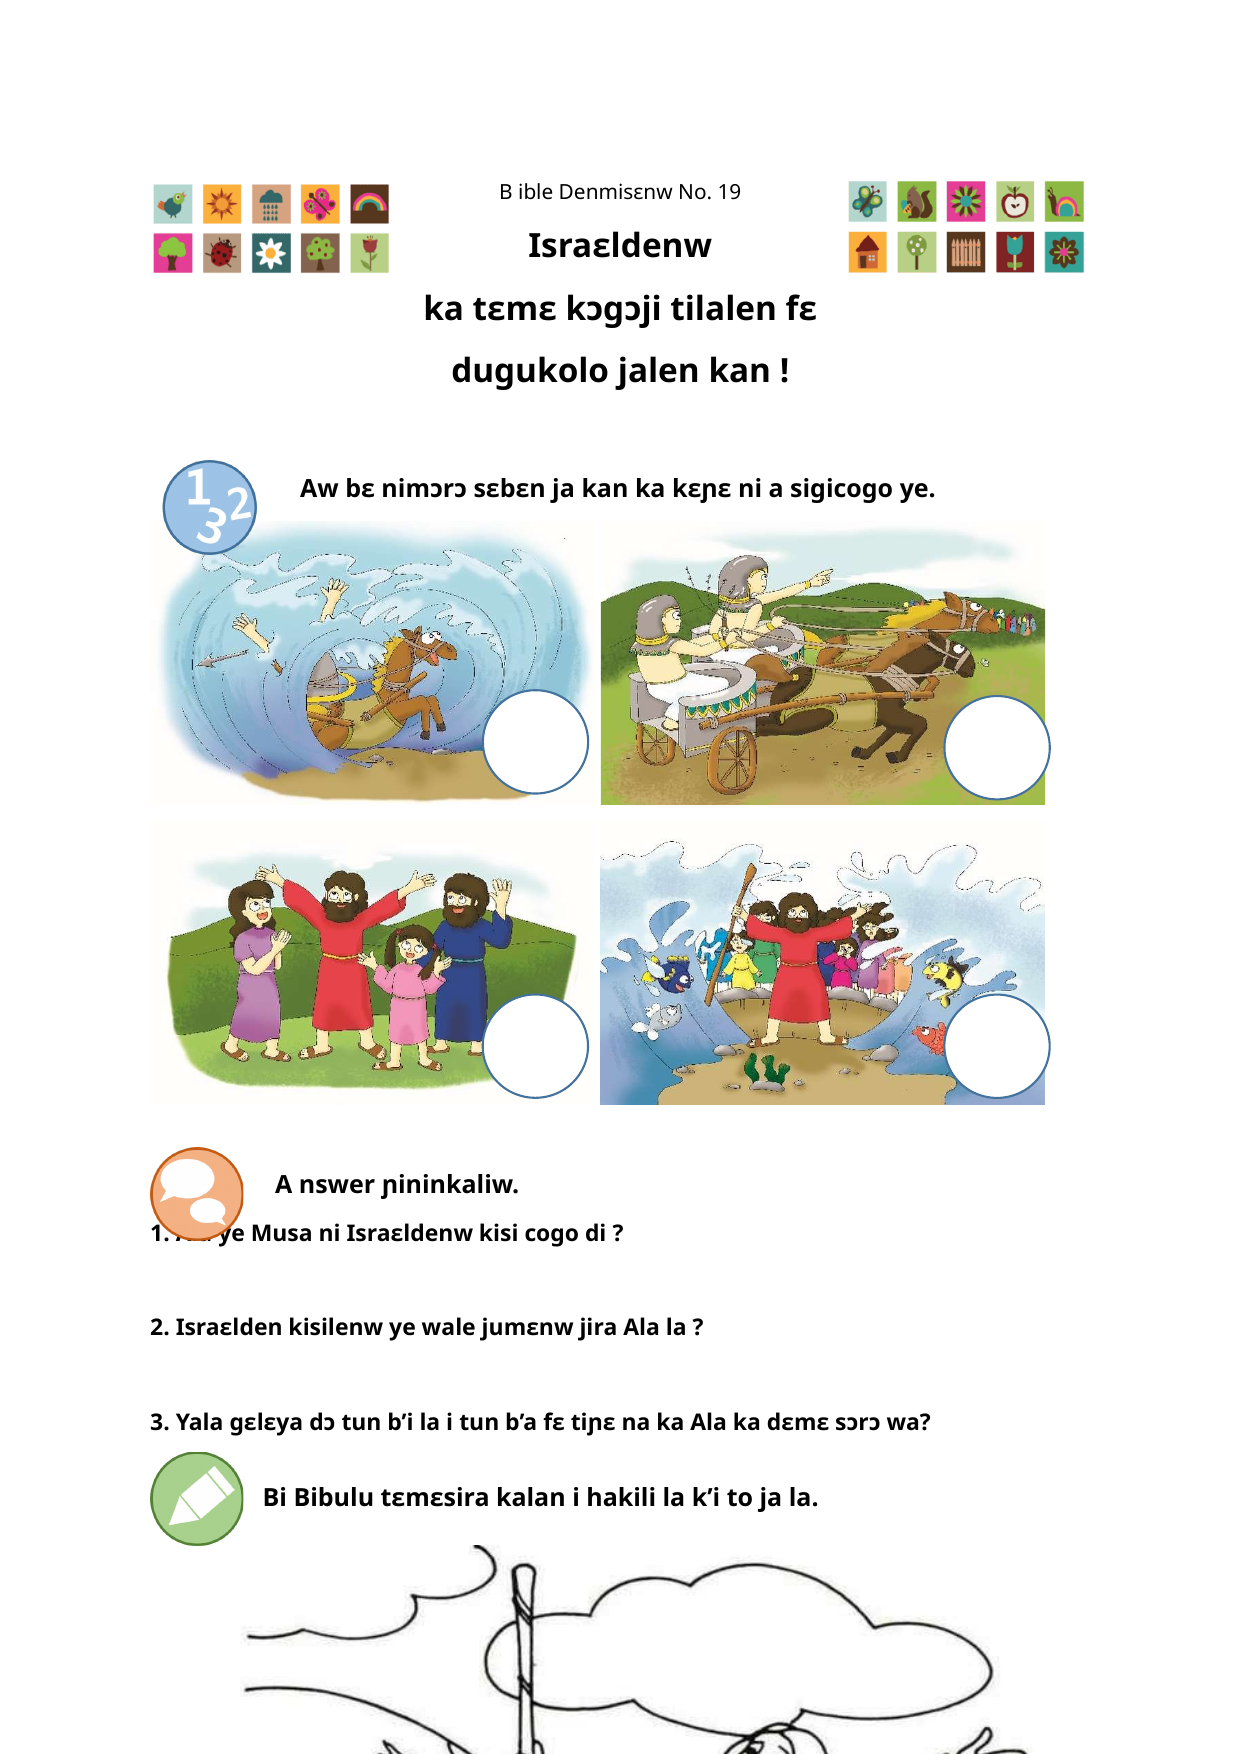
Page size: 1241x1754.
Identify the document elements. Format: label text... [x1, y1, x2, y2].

text Aw bɛ nimɔrɔ sɛbɛn ja kan ka kɛɲɛ ni a sigicogo ye. [288, 471, 1090, 505]
text 3. Yala gɛlɛya dɔ tun b’i la i tun b’a fɛ tiɲɛ na ka Ala ka dɛmɛ sɔrɔ wa? [150, 1406, 1090, 1437]
text Israɛldenw [396, 222, 843, 268]
picture [150, 1452, 1033, 1754]
text 2. Israɛlden kisilenw ye wale jumɛnw jira Ala la ? [150, 1310, 1090, 1342]
text dugukolo jalen kan ! [150, 346, 1090, 392]
picture [150, 821, 595, 1105]
picture [600, 521, 1046, 805]
text ka tɛmɛ kɔgɔji tilalen fɛ [150, 284, 1090, 330]
picture [600, 821, 1045, 1105]
picture [150, 183, 396, 277]
text A nswer ɲininkaliw. [244, 1167, 1090, 1201]
text Bi Bibulu tɛmɛsira kalan i hakili la k’i to ja la. [244, 1479, 1090, 1513]
picture [150, 441, 596, 805]
picture [843, 179, 1085, 277]
text 1. Ala ye Musa ni Israɛldenw kisi cogo di ? [150, 1217, 1090, 1249]
picture [150, 1147, 244, 1241]
text B ible Denmisɛnw No. 19 [150, 177, 1090, 206]
